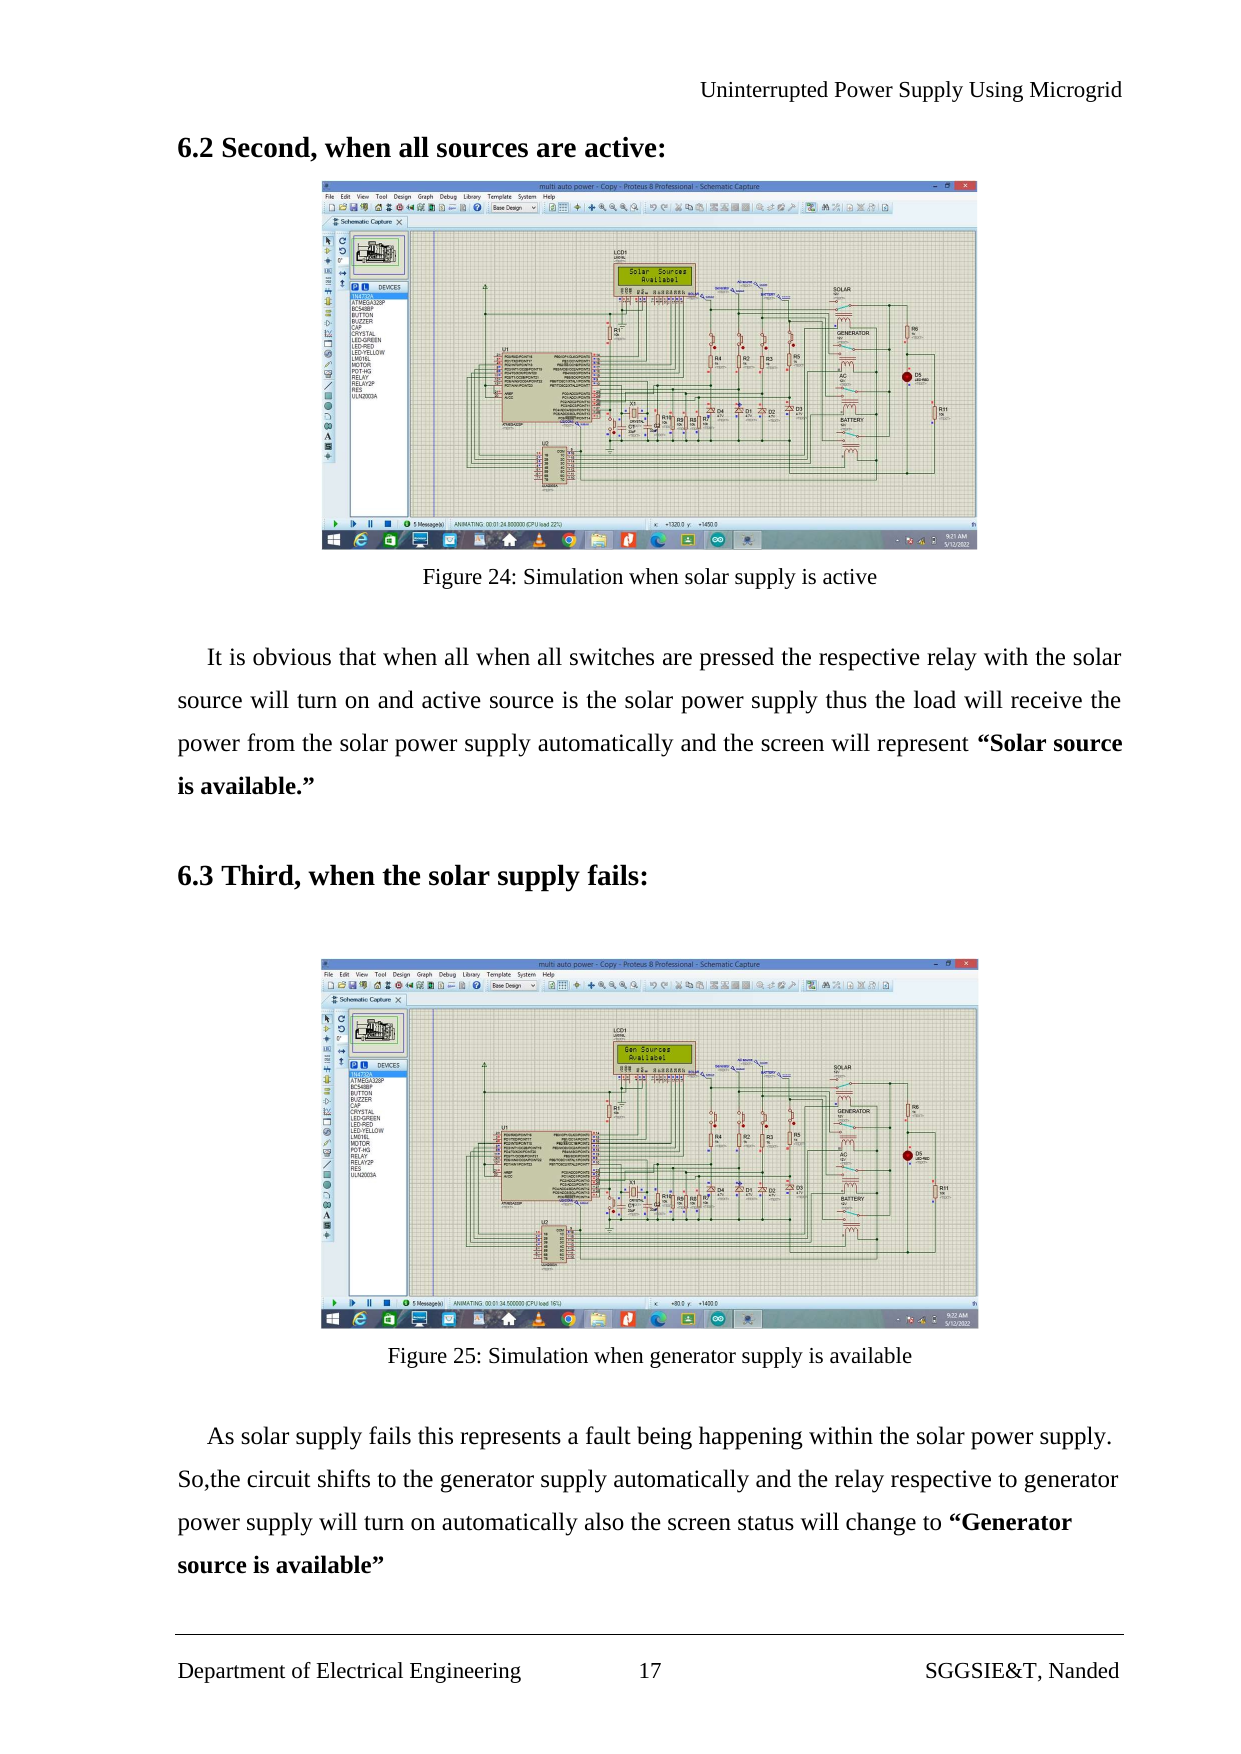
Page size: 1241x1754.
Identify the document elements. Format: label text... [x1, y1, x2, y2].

subtitle Third, when the solar supply fails: [177, 858, 1226, 891]
text As solar supply fails this represents a fault being happening within the solar power supply. So,the circuit shifts to the generator supply automatically and the relay respective to generator power supply will turn on automatically also the screen status will change to “Generator source is available” [177, 1421, 1120, 1579]
text It is obvious that when all when all switches are pressed the respective relay with the solar source will turn on and active source is the solar power supply thus the load will receive the power from the solar power supply automatically and the screen will represent “Solar source is available.” [177, 642, 1123, 800]
picture [321, 180, 978, 550]
subtitle Second, when all sources are active: [177, 130, 1226, 163]
picture [320, 958, 979, 1329]
